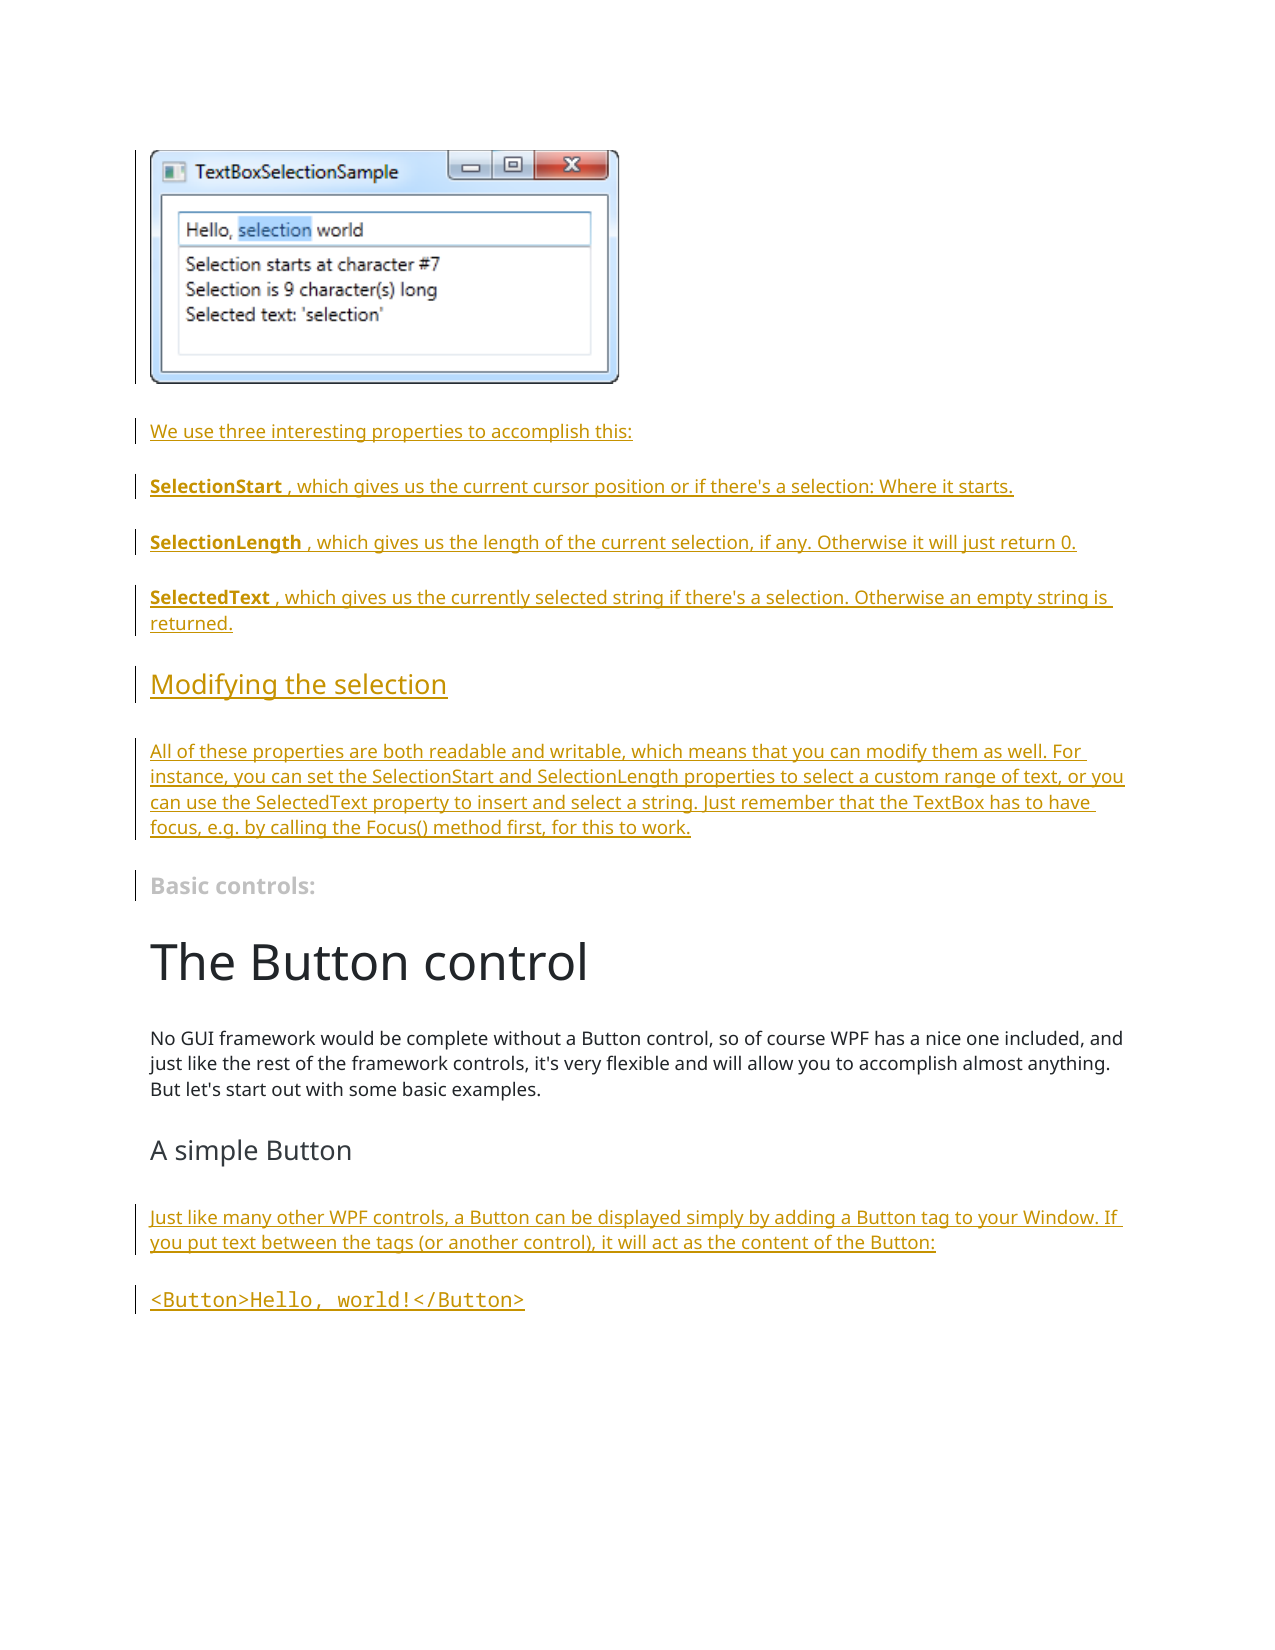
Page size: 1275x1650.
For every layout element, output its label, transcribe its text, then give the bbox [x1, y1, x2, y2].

subtitle A simple Button [150, 1132, 1125, 1168]
subtitle The Button control [150, 927, 1125, 995]
text Basic controls: [150, 870, 1125, 901]
picture [150, 150, 620, 384]
text No GUI framework would be complete without a Button control, so of course WPF has a nice one included, and just like the rest of the framework controls, it's very flexible and will allow you to accomplish almost anything. But let's start out with some basic examples. [150, 1025, 1125, 1102]
